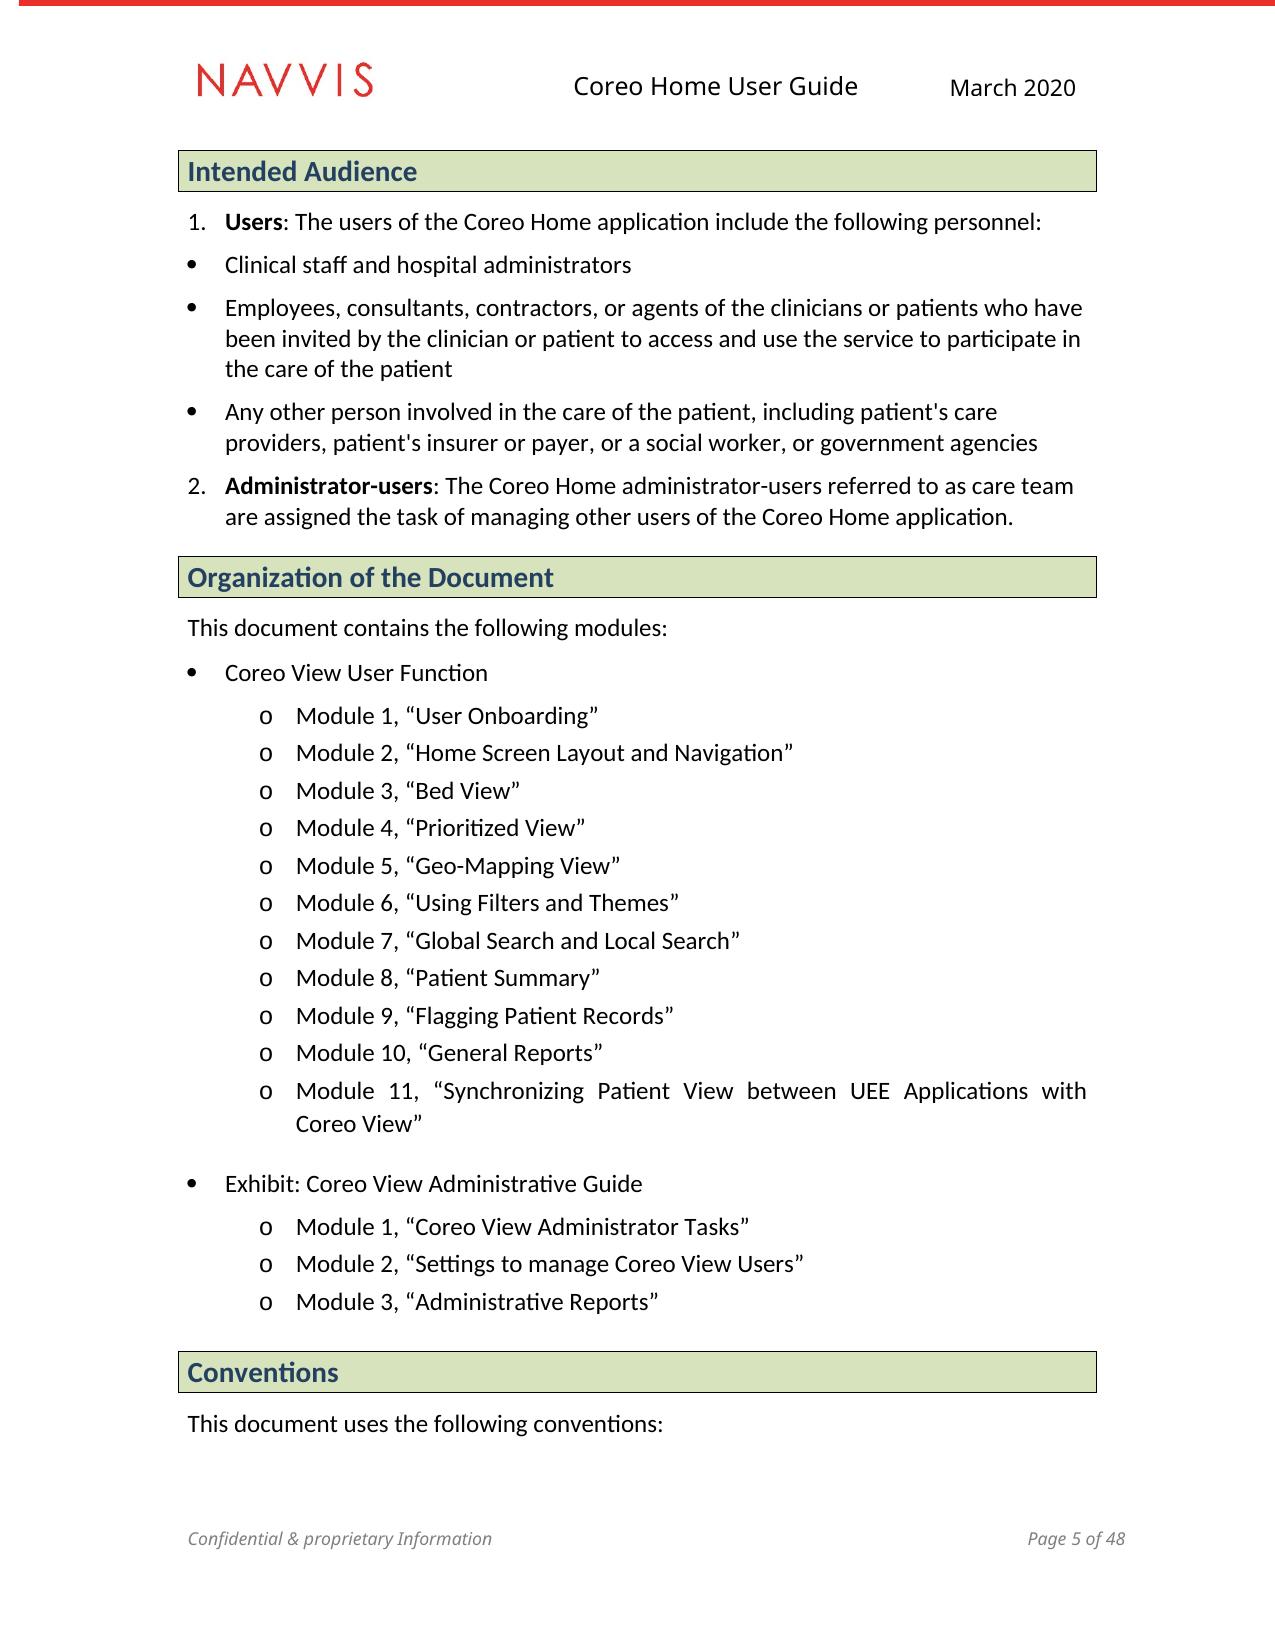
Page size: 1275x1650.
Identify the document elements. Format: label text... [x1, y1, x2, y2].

list Exhibit: Coreo View Administrative Guide [187, 1168, 1087, 1198]
list Administrator-users: The Coreo Home administrator-users referred to as care team are assigned the task of managing other users of the Coreo Home application. [187, 470, 1087, 531]
list Coreo View User Function [187, 657, 1087, 688]
list Any other person involved in the care of the patient, including patient's care providers, patient's insurer or payer, or a social worker, or government agencies [187, 397, 1087, 458]
text Module 4, “Prioritized View” [258, 813, 1087, 844]
text Module 7, “Global Search and Local Search” [258, 925, 1087, 957]
text Module 1, “User Onboarding” [258, 700, 1087, 732]
subtitle Conventions [179, 1352, 1096, 1392]
text Module 11, “Synchronizing Patient View between UEE Applications with Coreo View” [258, 1075, 1087, 1139]
subtitle Organization of the Document [179, 557, 1096, 597]
text Module 2, “Settings to manage Coreo View Users” [258, 1248, 1087, 1280]
picture [187, 55, 383, 104]
text Module 8, “Patient Summary” [258, 963, 1087, 994]
list Users: The users of the Coreo Home application include the following personnel: [187, 206, 1087, 237]
text Module 3, “Administrative Reports” [258, 1286, 1087, 1318]
text Module 9, “Flagging Patient Records” [258, 1000, 1087, 1032]
text Module 3, “Bed View” [258, 775, 1087, 807]
list Employees, consultants, contractors, or agents of the clinicians or patients who have been invited by the clinician or patient to access and use the service to participate in the care of the patient [187, 292, 1087, 384]
text Module 10, “General Reports” [258, 1038, 1087, 1069]
text Module 1, “Coreo View Administrator Tasks” [258, 1211, 1087, 1243]
text This document contains the following modules: [187, 613, 1087, 643]
list Clinical staff and hospital administrators [187, 249, 1087, 280]
text Module 2, “Home Screen Layout and Navigation” [258, 738, 1087, 769]
subtitle Intended Audience [179, 151, 1096, 191]
text Module 5, “Geo-Mapping View” [258, 850, 1087, 882]
text This document uses the following conventions: [187, 1408, 1087, 1438]
text Module 6, “Using Filters and Themes” [258, 888, 1087, 919]
